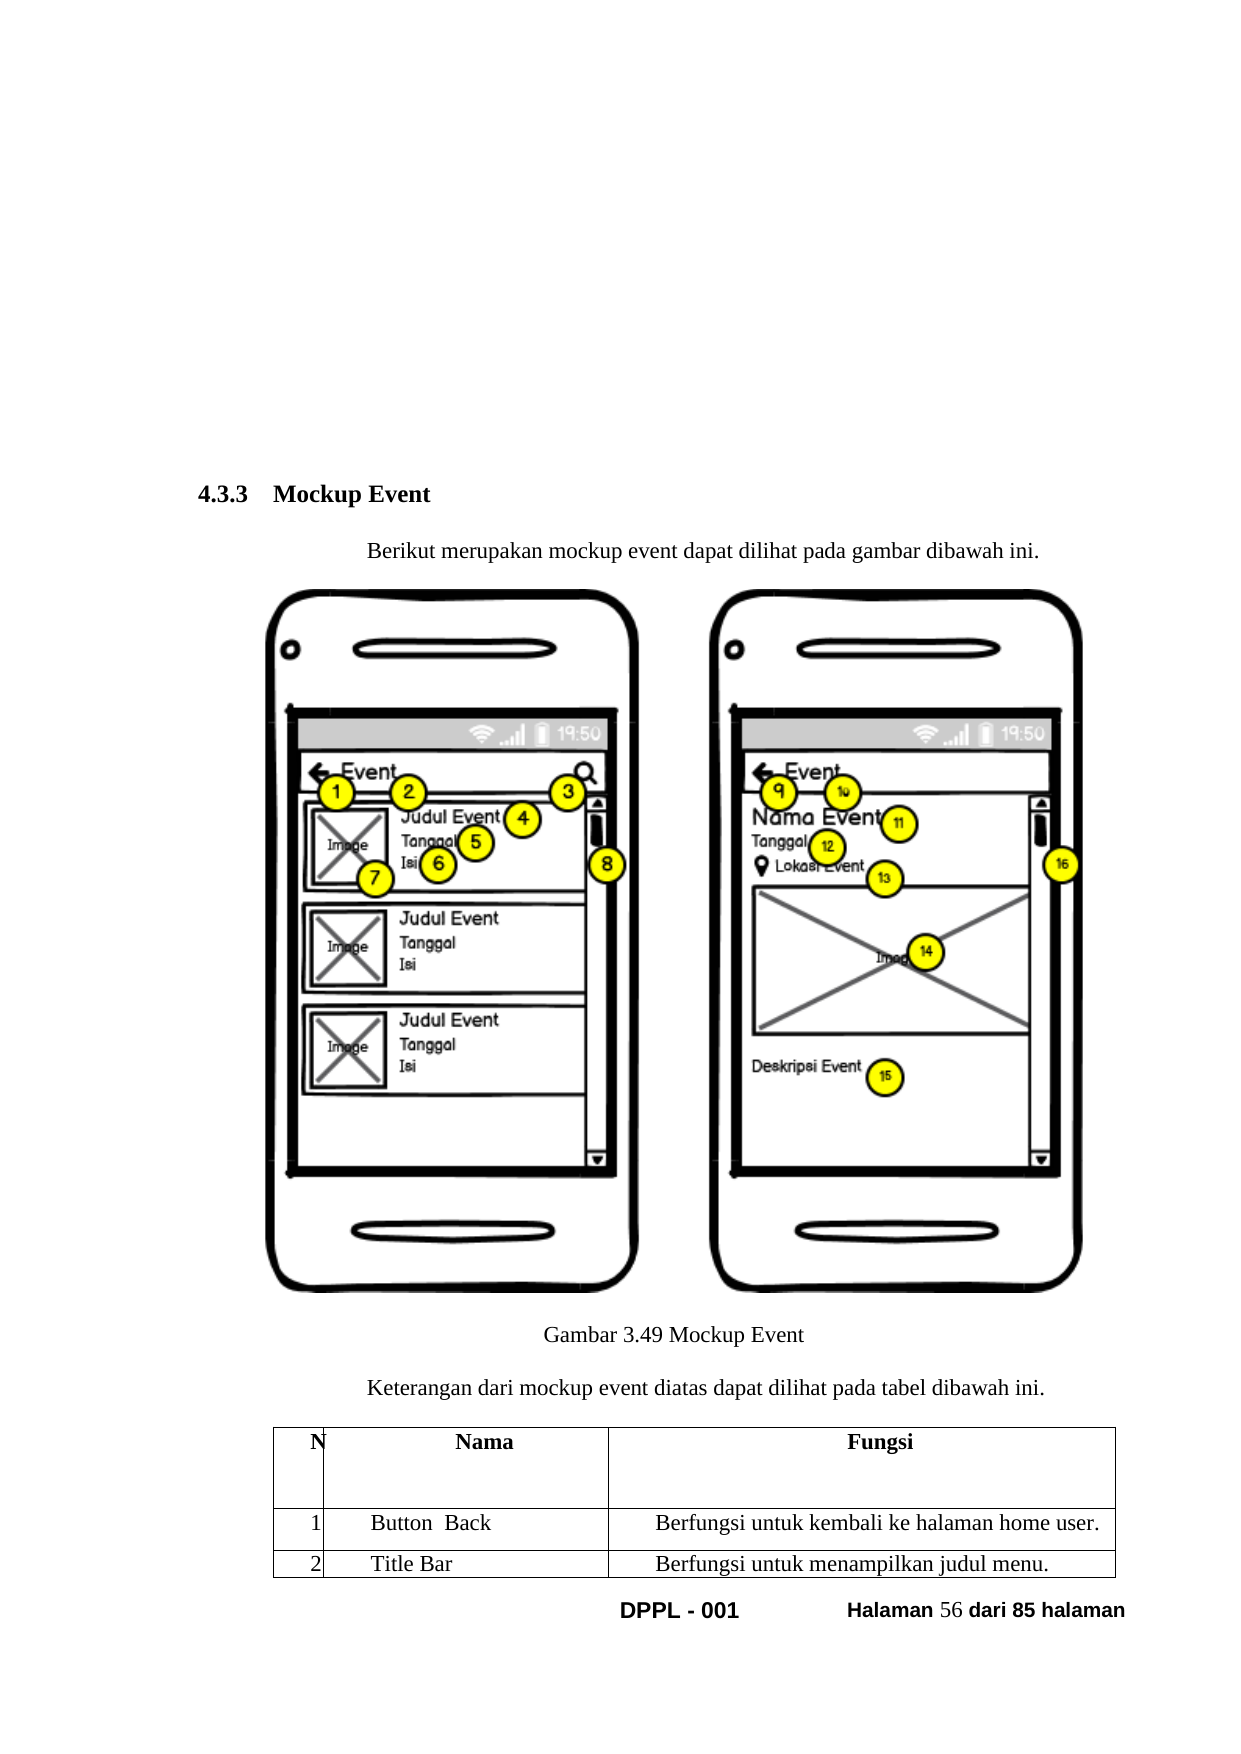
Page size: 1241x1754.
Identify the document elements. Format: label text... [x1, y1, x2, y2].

table_cell Berfungsi untuk kembali ke halaman home user. [609, 1509, 1115, 1549]
text Gambar 3.49 Mockup Event [231, 1321, 1116, 1348]
table_header No [274, 1428, 323, 1508]
table_header Fungsi [609, 1428, 1115, 1508]
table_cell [609, 1551, 1115, 1577]
table_header Nama [324, 1428, 608, 1508]
text Berikut merupakan mockup event dapat dilihat pada gambar dibawah ini. [273, 537, 1116, 563]
text Keterangan dari mockup event diatas dapat dilihat pada tabel dibawah ini. [310, 1374, 1116, 1400]
picture [264, 589, 1083, 1293]
table_cell 2 [274, 1551, 323, 1577]
table_cell Title Bar [324, 1551, 608, 1577]
table_cell Button Back [324, 1509, 608, 1549]
table_cell 1 [274, 1509, 323, 1549]
list Mockup Event [198, 479, 1116, 508]
